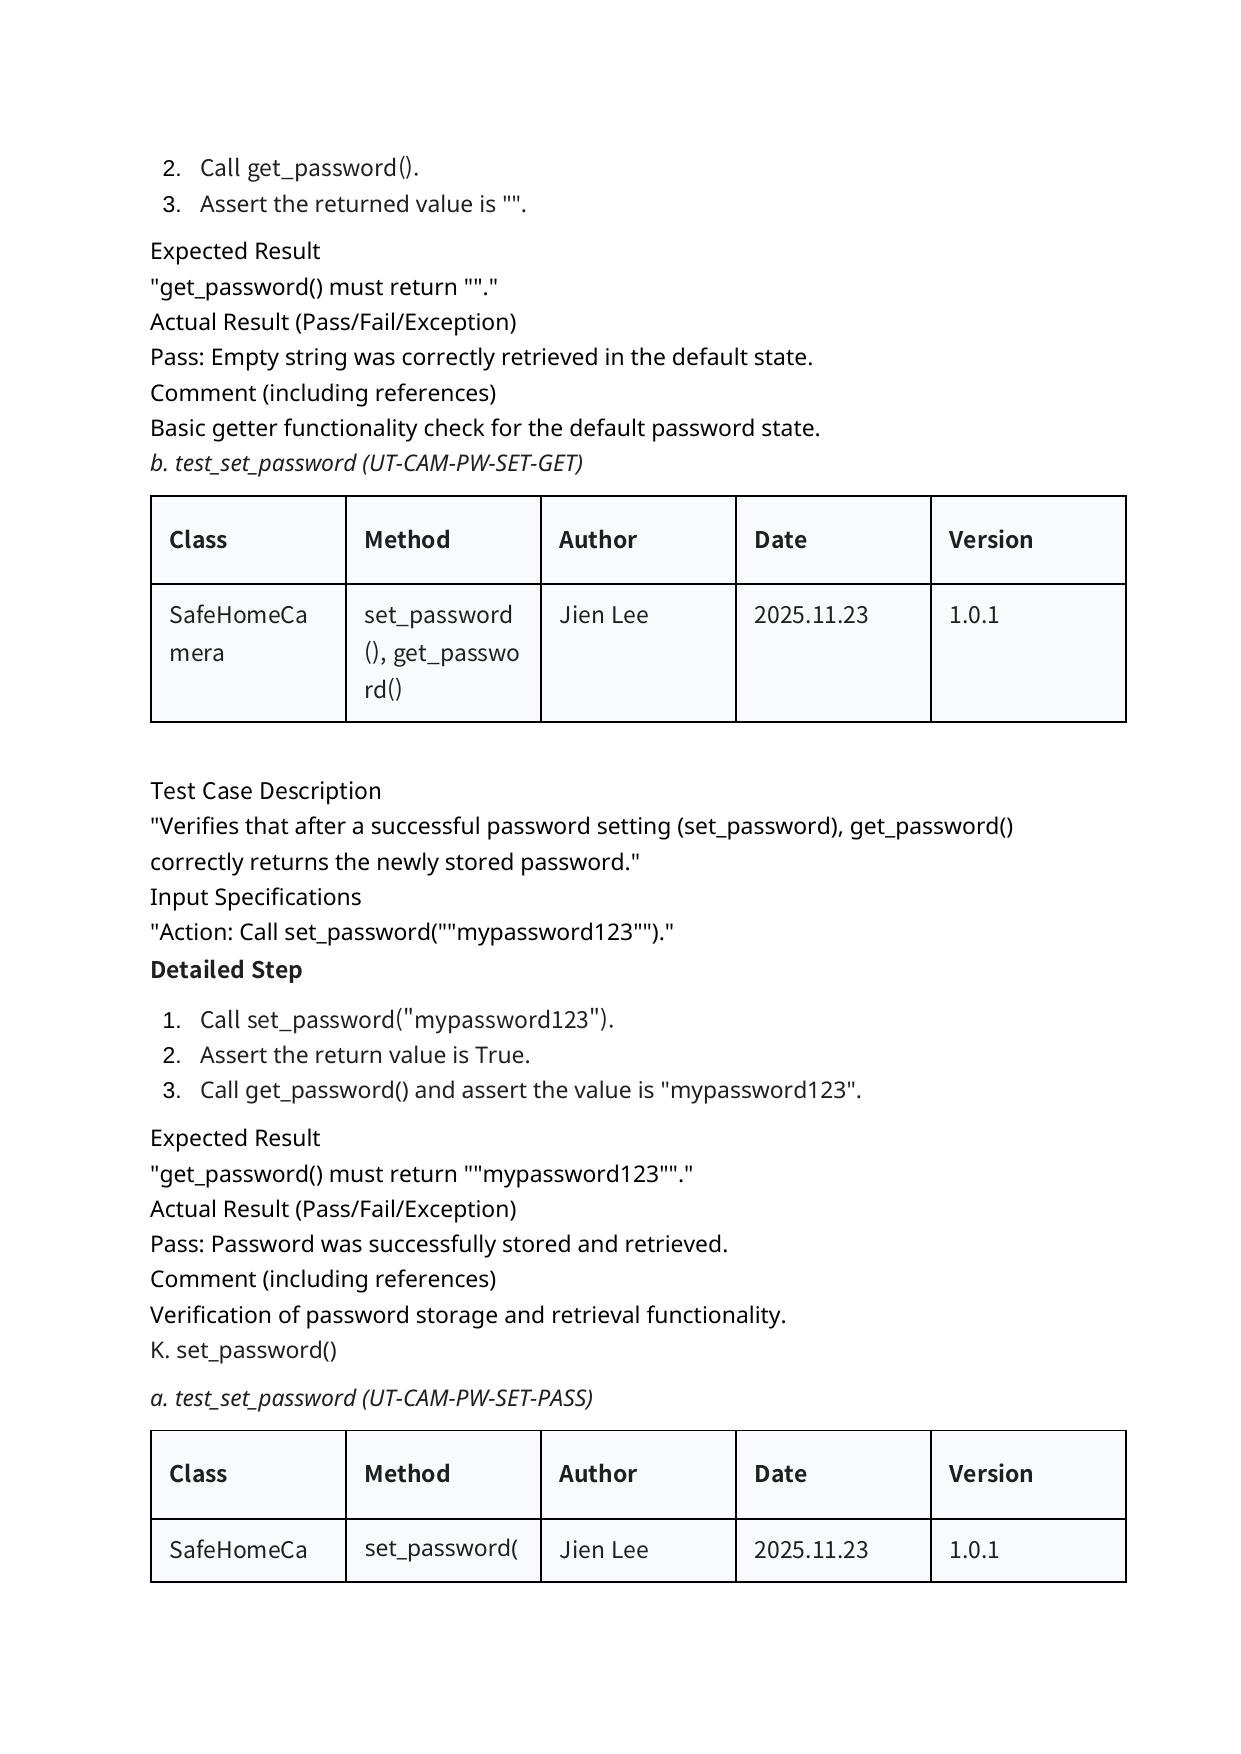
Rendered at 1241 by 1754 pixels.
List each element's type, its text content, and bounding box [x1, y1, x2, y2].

text Expected Result [150, 235, 1090, 267]
text Pass: Empty string was correctly retrieved in the default state. [150, 341, 1090, 372]
list Assert the return value is True. [162, 1039, 1090, 1070]
text Verification of password storage and retrieval functionality. [150, 1299, 1090, 1330]
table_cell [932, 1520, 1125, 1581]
text Basic getter functionality check for the default password state. [150, 412, 1090, 443]
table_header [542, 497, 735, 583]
text Test Case Description [150, 773, 1090, 806]
list Call set_password("mypassword123"). [162, 1002, 1090, 1035]
text "get_password() must return ""mypassword123""." [150, 1157, 1090, 1189]
text Expected Result [150, 1122, 1090, 1153]
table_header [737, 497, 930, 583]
list Call get_password() and assert the value is "mypassword123". [162, 1074, 1090, 1106]
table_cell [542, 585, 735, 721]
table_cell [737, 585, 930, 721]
subtitle a. test_set_password (UT-CAM-PW-SET-PASS) [150, 1382, 1090, 1413]
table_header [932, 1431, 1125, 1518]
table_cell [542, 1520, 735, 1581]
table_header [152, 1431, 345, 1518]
text Detailed Step [150, 952, 1090, 985]
list Assert the returned value is "". [162, 187, 1090, 219]
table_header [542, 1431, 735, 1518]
subtitle K. set_password() [150, 1334, 1090, 1365]
subtitle b. test_set_password (UT-CAM-PW-SET-GET) [150, 447, 1090, 478]
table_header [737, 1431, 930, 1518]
text Comment (including references) [150, 1263, 1090, 1295]
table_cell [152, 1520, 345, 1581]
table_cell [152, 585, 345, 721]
text "Verifies that after a successful password setting (set_password), get_password() correctly returns the newly stored password." [150, 810, 1090, 877]
text Input Specifications [150, 881, 1090, 912]
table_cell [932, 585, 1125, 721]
text "Action: Call set_password(""mypassword123"")." [150, 916, 1090, 947]
text Comment (including references) [150, 377, 1090, 408]
text Actual Result (Pass/Fail/Exception) [150, 306, 1090, 337]
text "get_password() must return ""." [150, 271, 1090, 302]
text Actual Result (Pass/Fail/Exception) [150, 1193, 1090, 1224]
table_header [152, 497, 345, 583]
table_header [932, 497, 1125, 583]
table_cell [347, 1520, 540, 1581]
text Pass: Password was successfully stored and retrieved. [150, 1228, 1090, 1259]
list Call get_password(). [162, 150, 1090, 183]
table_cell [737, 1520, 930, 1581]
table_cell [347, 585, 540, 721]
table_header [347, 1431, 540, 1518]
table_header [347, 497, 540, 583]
